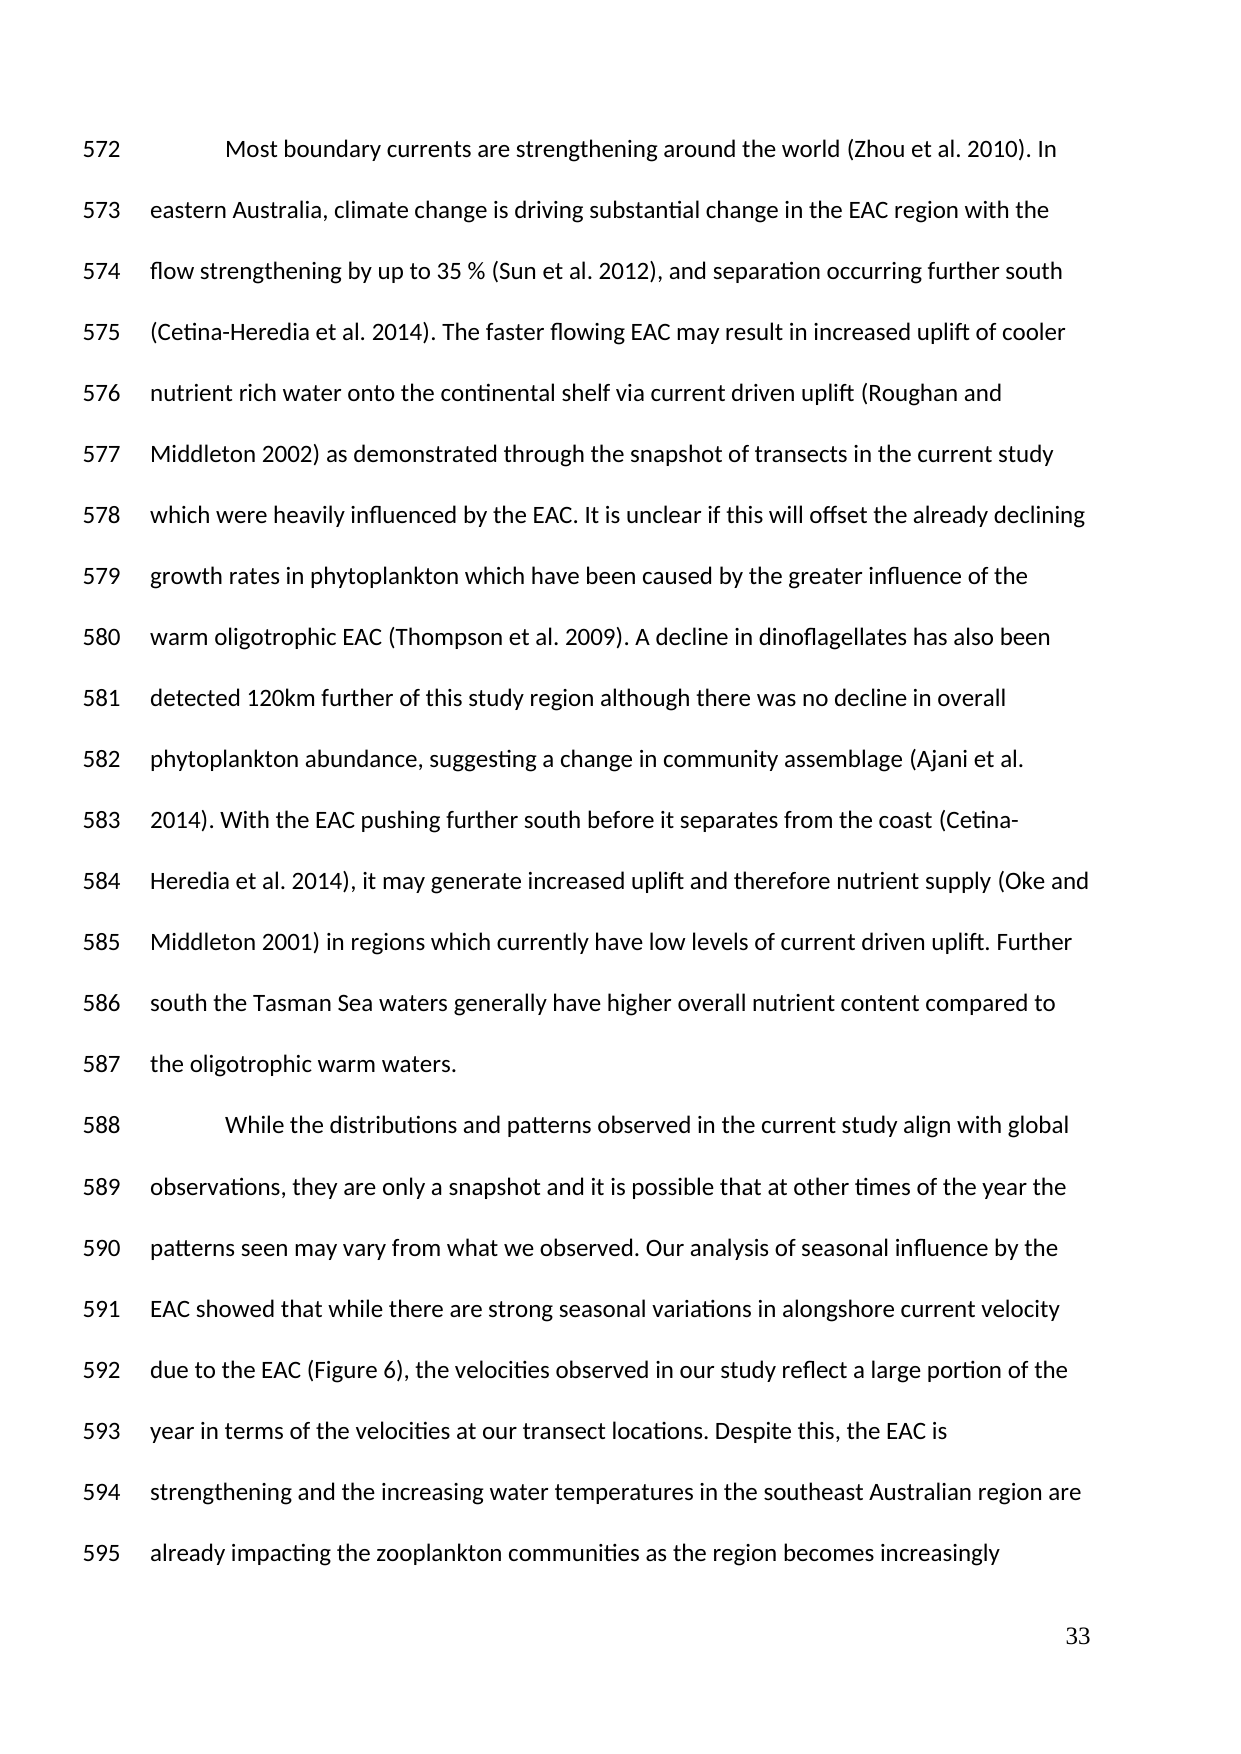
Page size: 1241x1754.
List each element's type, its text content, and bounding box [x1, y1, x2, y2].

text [150, 1109, 1090, 1567]
text Most boundary currents are strengthening around the world (Zhou et al. 2010). In eastern Australia, climate change is driving substantial change in the EAC region with the flow strengthening by up to 35 % (Sun et al. 2012), and separation occurring further south (Cetina-Heredia et al. 2014). The faster flowing EAC may result in increased uplift of cooler nutrient rich water onto the continental shelf via current driven uplift (Roughan and Middleton 2002) as demonstrated through the snapshot of transects in the current study which were heavily influenced by the EAC. It is unclear if this will offset the already declining growth rates in phytoplankton which have been caused by the greater influence of the warm oligotrophic EAC (Thompson et al. 2009). A decline in dinoflagellates has also been detected 120km further of this study region although there was no decline in overall phytoplankton abundance, suggesting a change in community assemblage (Ajani et al. 2014). With the EAC pushing further south before it separates from the coast (Cetina-Heredia et al. 2014), it may generate increased uplift and therefore nutrient supply (Oke and Middleton 2001) in regions which currently have low levels of current driven uplift. Further south the Tasman Sea waters generally have higher overall nutrient content compared to the oligotrophic warm waters. [150, 133, 1090, 1079]
